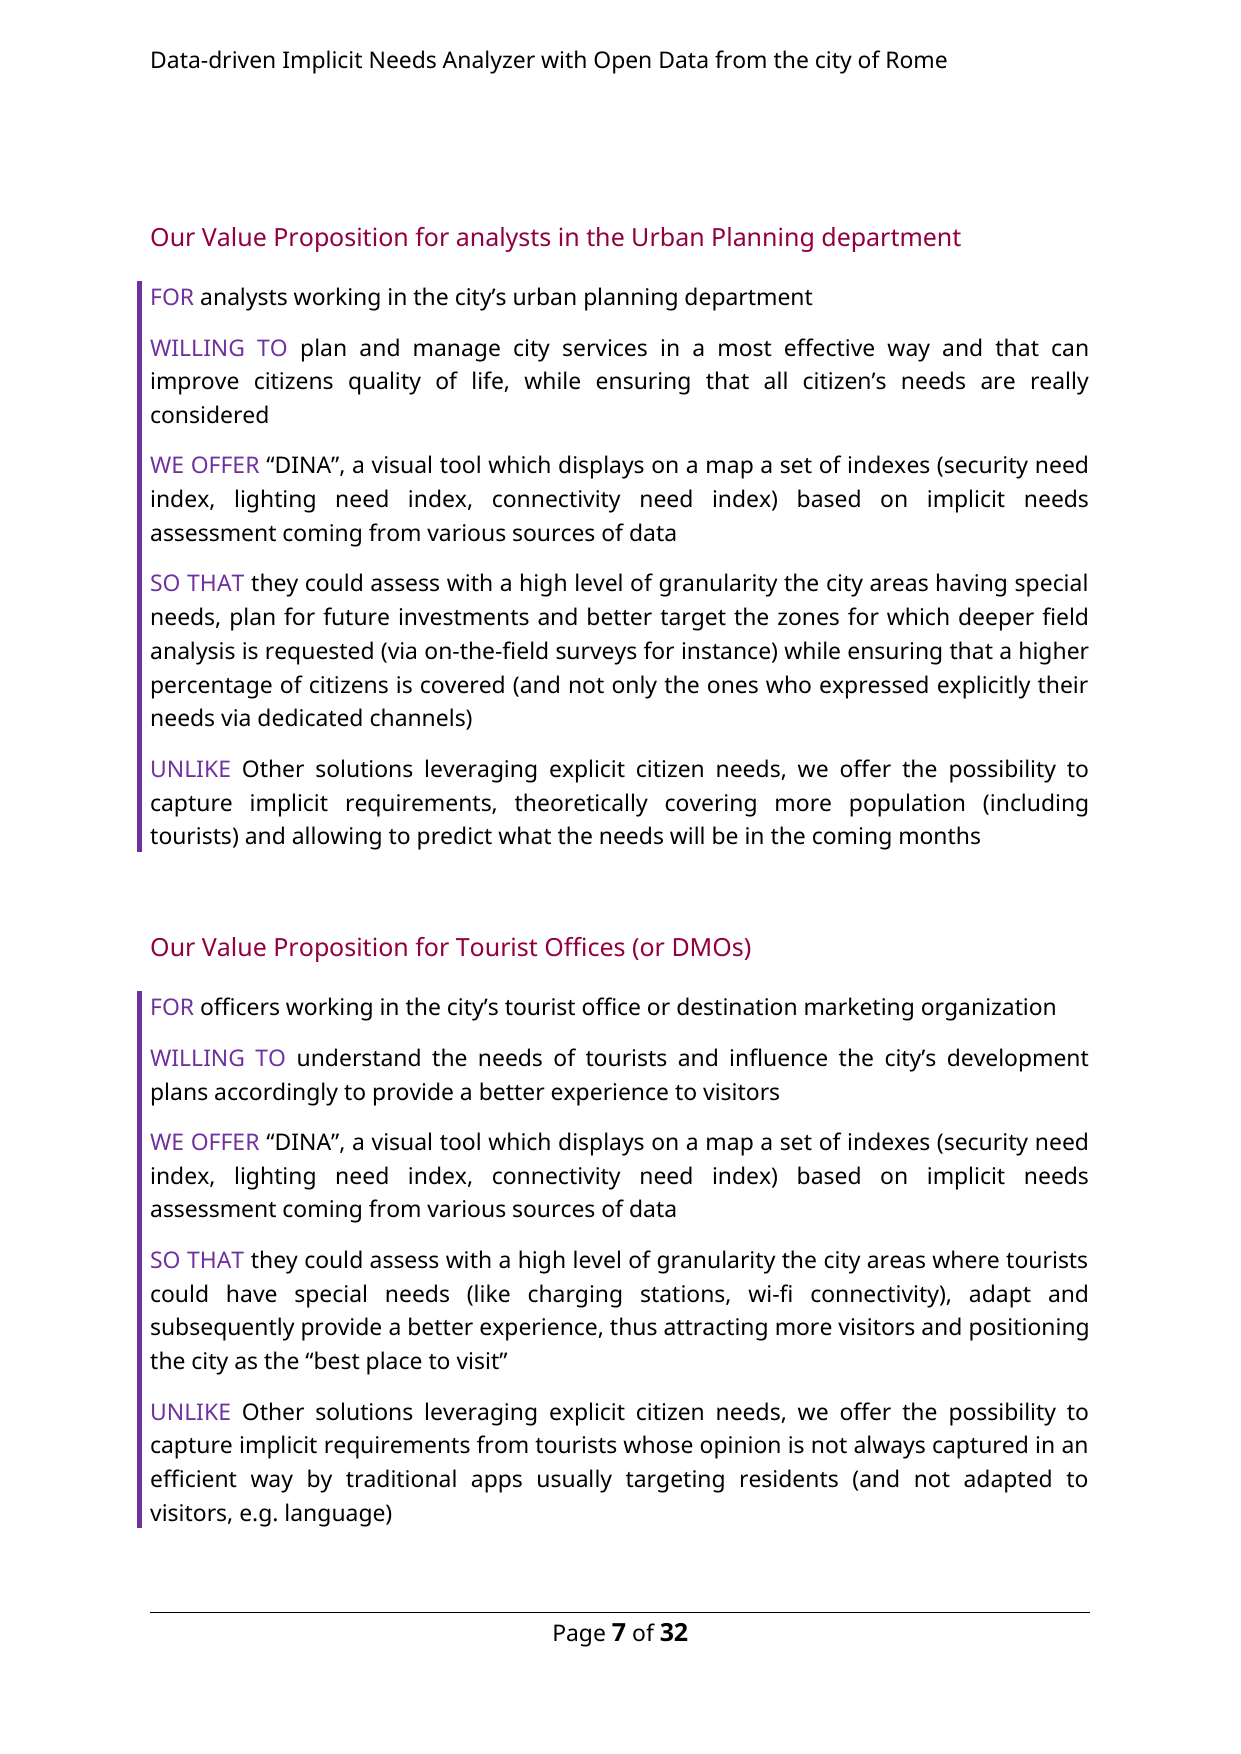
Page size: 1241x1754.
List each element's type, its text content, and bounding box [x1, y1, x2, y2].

text UNLIKE Other solutions leveraging explicit citizen needs, we offer the possibility to capture implicit requirements from tourists whose opinion is not always captured in an efficient way by traditional apps usually targeting residents (and not adapted to visitors, e.g. language) [142, 1395, 1090, 1528]
subtitle Our Value Proposition for Tourist Offices (or DMOs) [150, 929, 1090, 963]
text FOR officers working in the city’s tourist office or destination marketing organization [142, 991, 1090, 1022]
text WILLING TO plan and manage city services in a most effective way and that can improve citizens quality of life, while ensuring that all citizen’s needs are really considered [142, 332, 1090, 430]
subtitle Our Value Proposition for analysts in the Urban Planning department [150, 219, 1090, 253]
text SO THAT they could assess with a high level of granularity the city areas having special needs, plan for future investments and better target the zones for which deeper field analysis is requested (via on-the-field surveys for instance) while ensuring that a higher percentage of citizens is covered (and not only the ones who expressed explicitly their needs via dedicated channels) [142, 567, 1090, 734]
text FOR analysts working in the city’s urban planning department [142, 281, 1090, 312]
text WILLING TO understand the needs of tourists and influence the city’s development plans accordingly to provide a better experience to visitors [142, 1042, 1090, 1107]
text UNLIKE Other solutions leveraging explicit citizen needs, we offer the possibility to capture implicit requirements, theoretically covering more population (including tourists) and allowing to predict what the needs will be in the coming months [142, 753, 1090, 852]
text SO THAT they could assess with a high level of granularity the city areas where tourists could have special needs (like charging stations, wi-fi connectivity), adapt and subsequently provide a better experience, thus attracting more visitors and positioning the city as the “best place to visit” [142, 1244, 1090, 1376]
